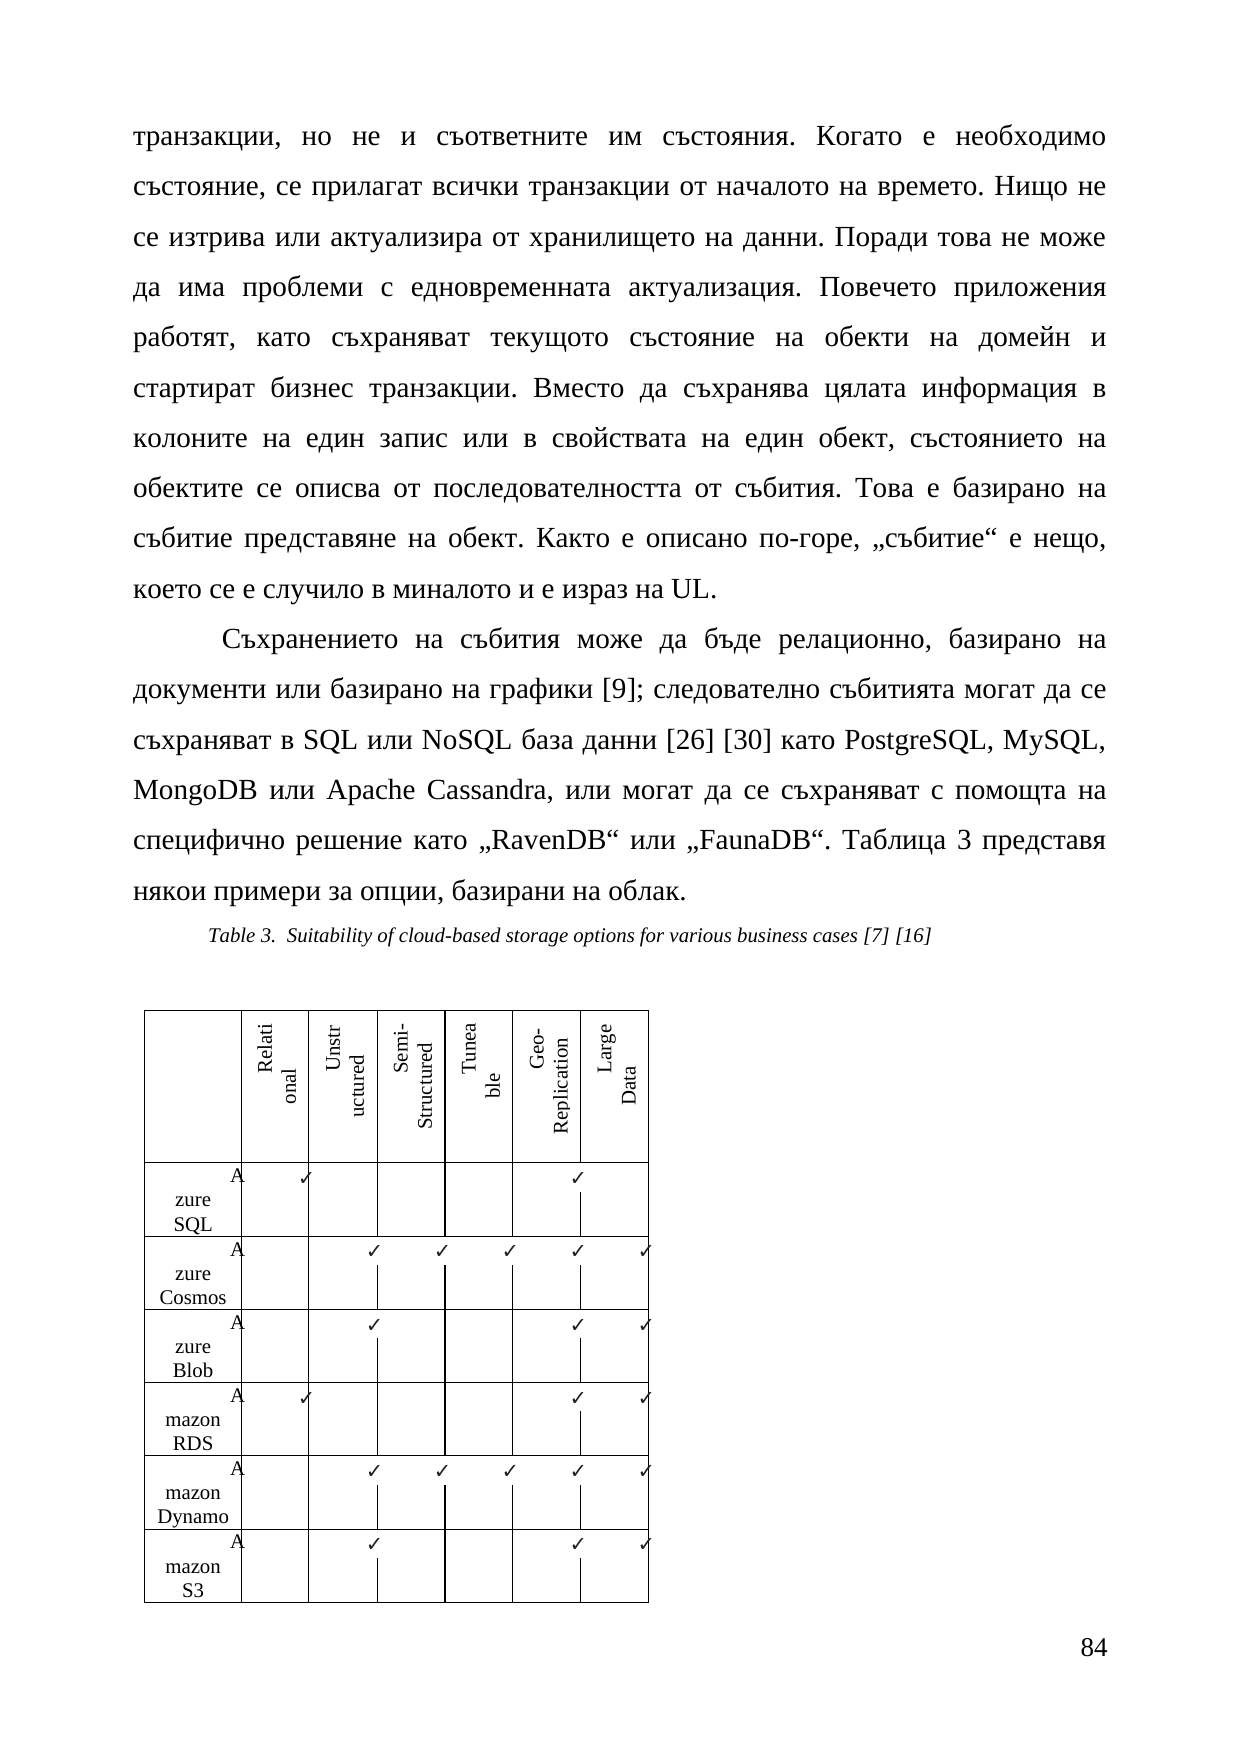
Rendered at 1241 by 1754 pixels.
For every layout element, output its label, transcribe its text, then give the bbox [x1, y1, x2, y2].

table_cell [309, 1163, 377, 1236]
table_header Geo-Replication [513, 1011, 580, 1162]
table_cell ✓ [581, 1310, 648, 1382]
table_cell [242, 1530, 308, 1602]
table_cell ✓ [242, 1383, 308, 1455]
table_cell ✓ [309, 1237, 377, 1309]
table_cell ✓ [581, 1237, 648, 1309]
table_cell [446, 1310, 512, 1382]
table_cell ✓ [309, 1530, 377, 1602]
table_cell ✓ [513, 1163, 580, 1236]
table_cell Amazon S3 [145, 1530, 241, 1602]
table_cell Azure Cosmos [145, 1237, 241, 1309]
table_cell ✓ [309, 1456, 377, 1528]
table_cell ✓ [513, 1383, 580, 1455]
table_cell Amazon RDS [145, 1383, 241, 1455]
table_cell [242, 1456, 308, 1528]
table_cell ✓ [581, 1456, 648, 1528]
table_cell Amazon Dynamo [145, 1456, 241, 1528]
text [133, 118, 1107, 604]
table_header Large Data [581, 1011, 648, 1162]
table_cell Azure Blob [145, 1310, 241, 1382]
table_header Tuneable Consistency [446, 1011, 512, 1162]
table_cell ✓ [446, 1237, 512, 1309]
table_cell Azure SQL [145, 1163, 241, 1236]
table_header Unstructured [309, 1011, 377, 1162]
table_cell [242, 1237, 308, 1309]
table_header [145, 1011, 241, 1162]
table_cell [446, 1163, 512, 1236]
table_cell [309, 1383, 377, 1455]
table_header Relational [242, 1011, 308, 1162]
table_cell [581, 1163, 648, 1236]
table_cell ✓ [581, 1530, 648, 1602]
table_cell [378, 1310, 444, 1382]
table_cell ✓ [513, 1237, 580, 1309]
table_cell [446, 1530, 512, 1602]
table_cell ✓ [378, 1237, 444, 1309]
table_cell ✓ [581, 1383, 648, 1455]
table_cell ✓ [513, 1456, 580, 1528]
table_cell ✓ [446, 1456, 512, 1528]
table_cell [378, 1530, 444, 1602]
text Съхранението на събития може да бъде релационно, базирано на документи или базирано на графики [9]; следователно събитията могат да се съхраняват в SQL или NoSQL база данни [26] [30] като PostgreSQL, MySQL, MongoDB или Apache Cassandra, или могат да се съхраняват с помощта на специфично решение като „RavenDB“ или „FaunaDB“. Таблица 3 представя някои примери за опции, базирани на облак. [133, 621, 1107, 906]
table_cell [242, 1310, 308, 1382]
table_cell ✓ [309, 1310, 377, 1382]
table_cell ✓ [242, 1163, 308, 1236]
table_header Semi-Structured [378, 1011, 444, 1162]
table_cell ✓ [378, 1456, 444, 1528]
table_cell [378, 1163, 444, 1236]
table_cell ✓ [513, 1310, 580, 1382]
text Table 3. Suitability of cloud-based storage options for various business cases [7] [16] [133, 923, 1107, 947]
table_cell ✓ [513, 1530, 580, 1602]
table_cell [446, 1383, 512, 1455]
table_cell [378, 1383, 444, 1455]
